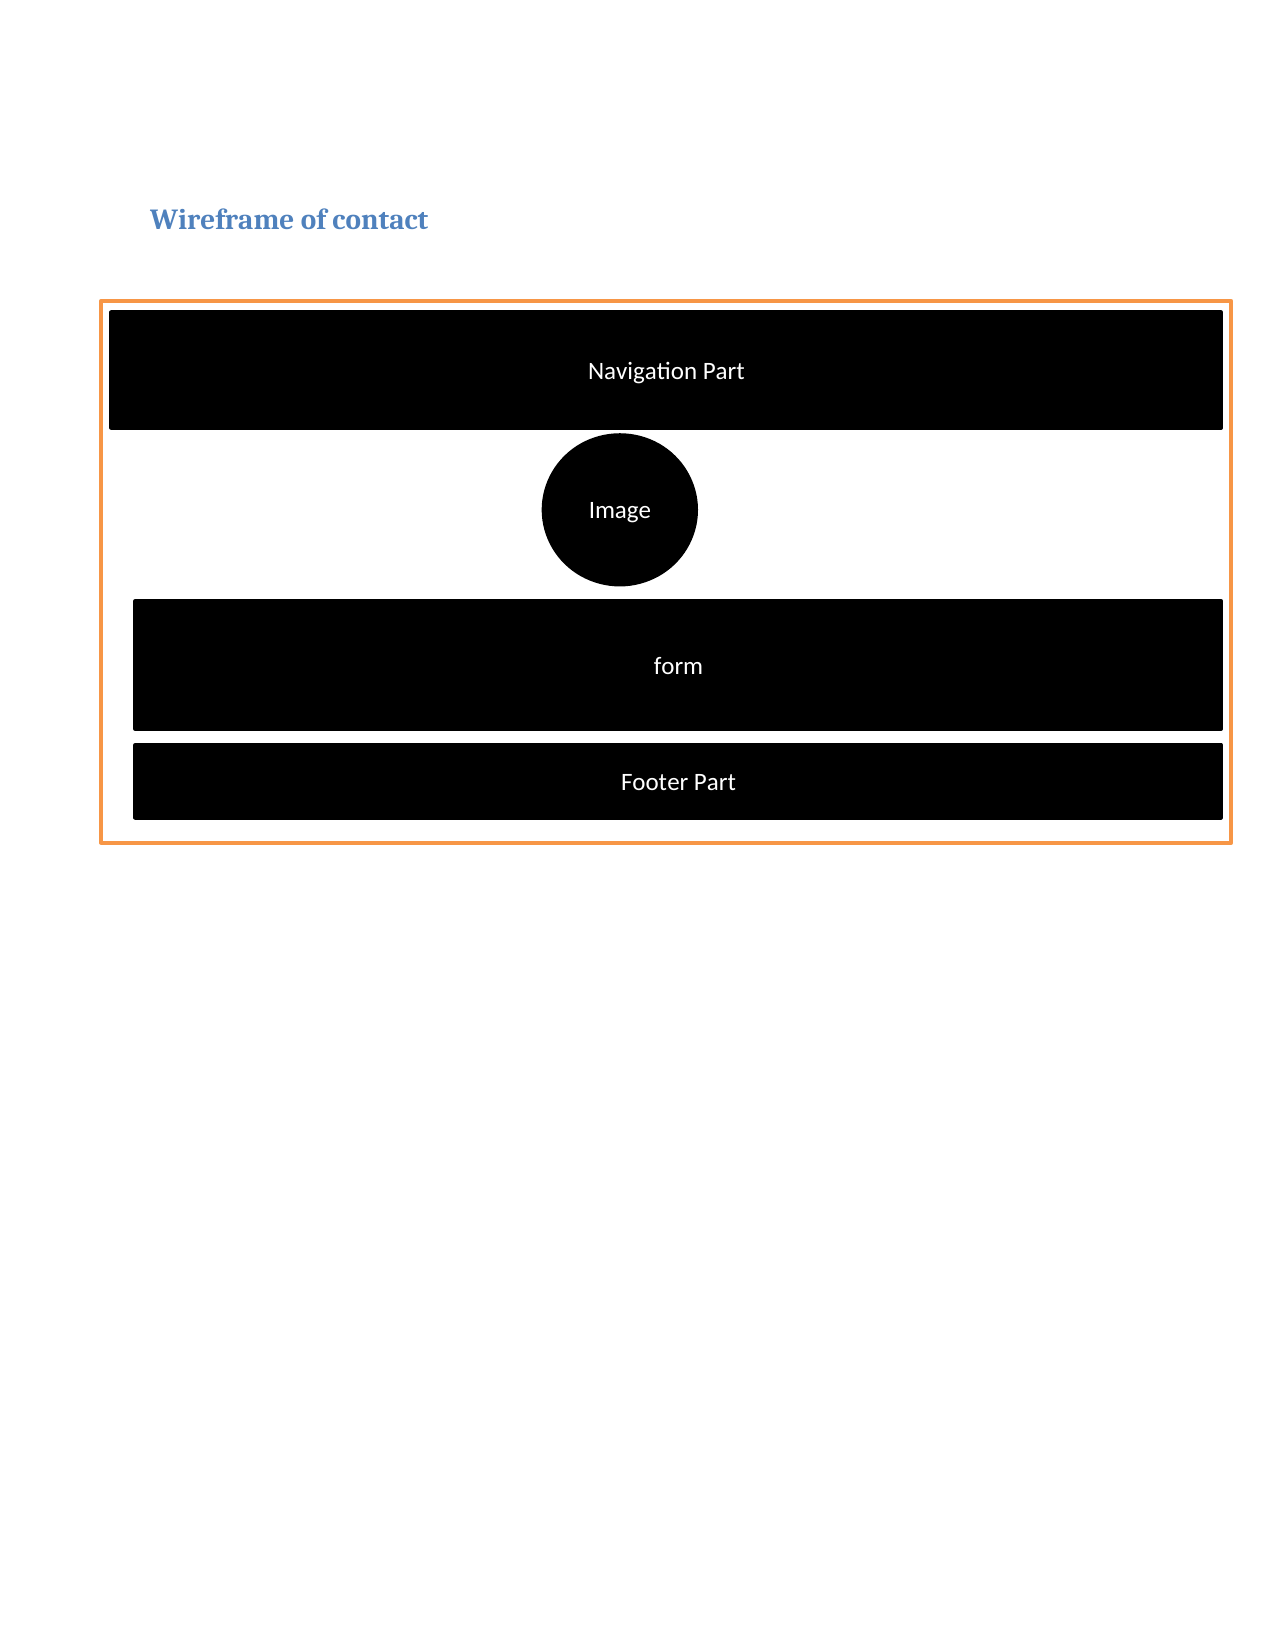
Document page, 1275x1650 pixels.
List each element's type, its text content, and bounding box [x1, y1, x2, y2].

subtitle Wireframe of contact [150, 203, 1125, 237]
